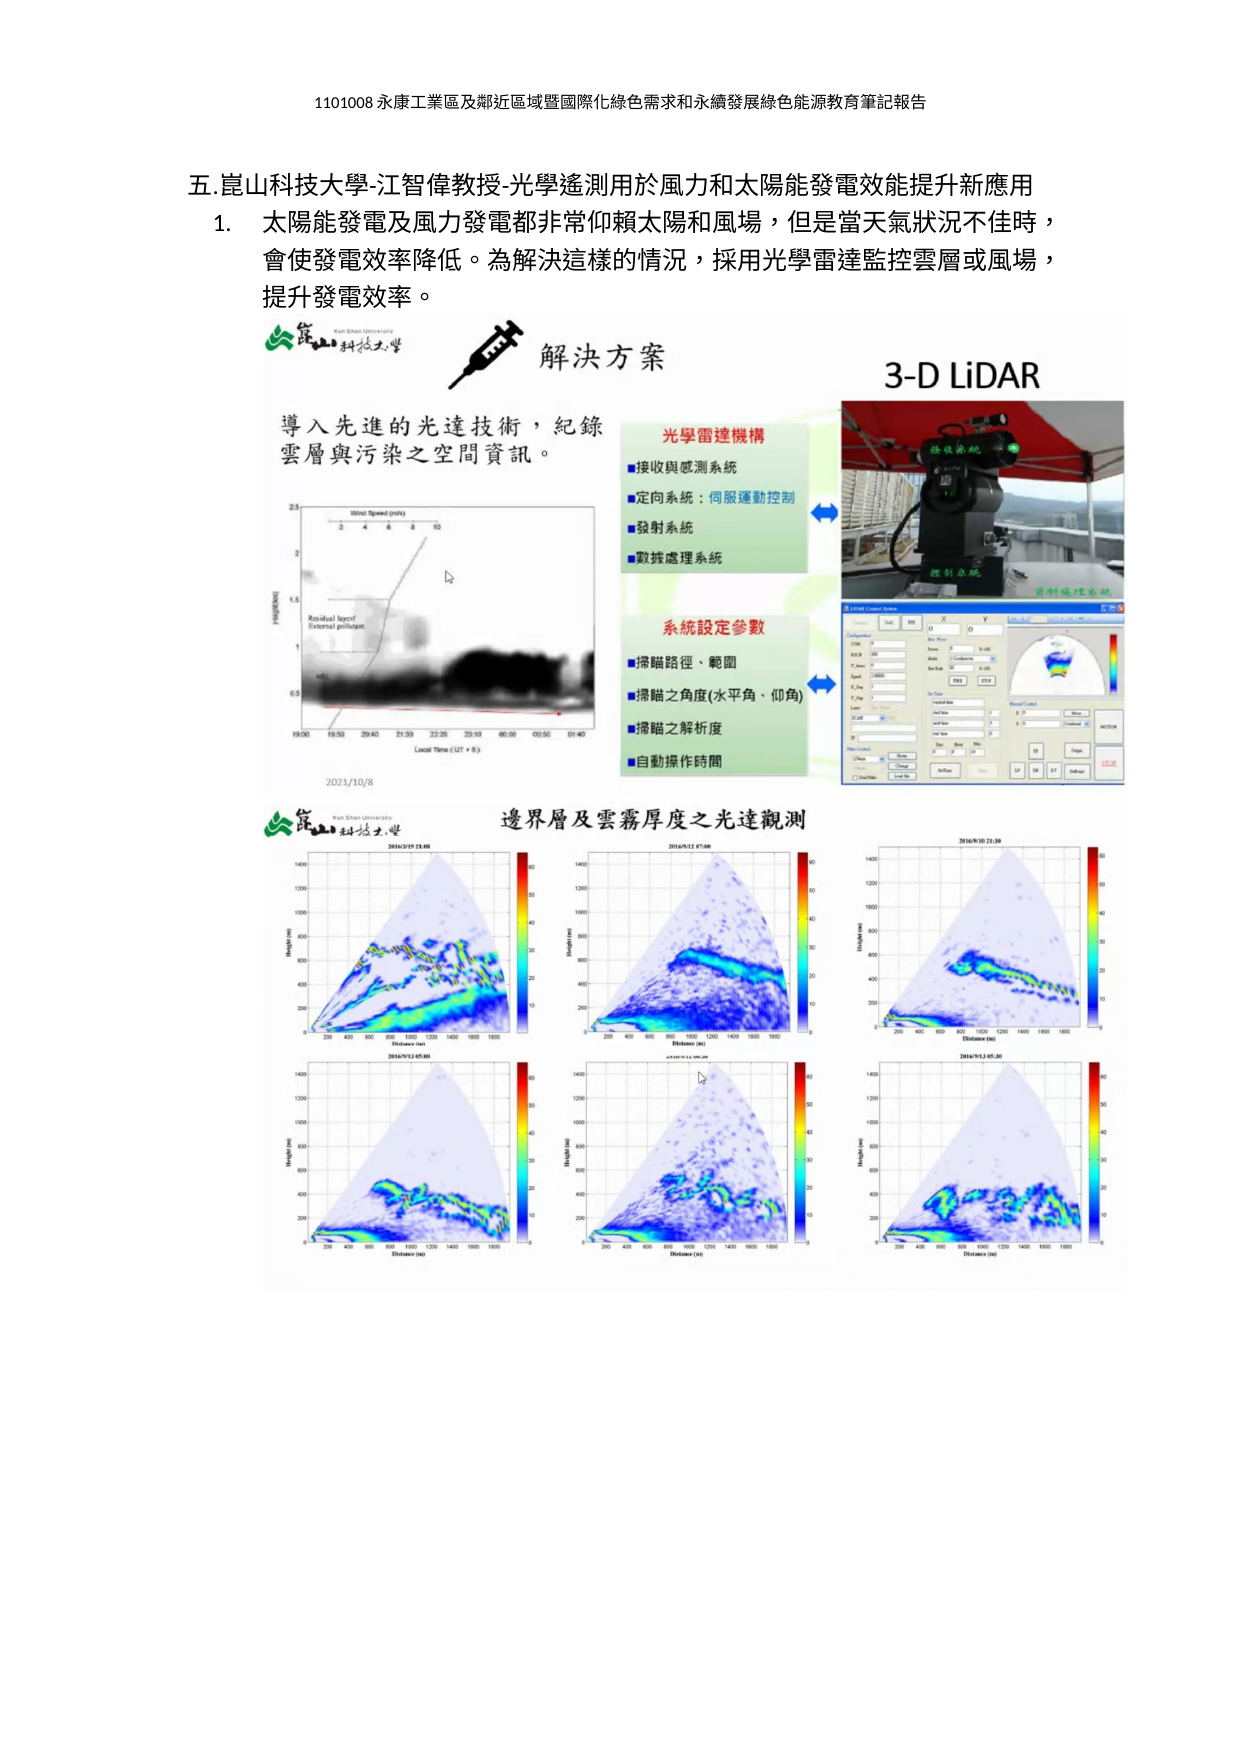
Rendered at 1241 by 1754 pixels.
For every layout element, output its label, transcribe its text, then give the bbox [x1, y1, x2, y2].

picture [262, 802, 1128, 1290]
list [212, 202, 1053, 1327]
text 五.崑山科技大學-江智偉教授-光學遙測用於風力和太陽能發電效能提升新應用 [187, 164, 1053, 202]
picture [262, 314, 1128, 801]
